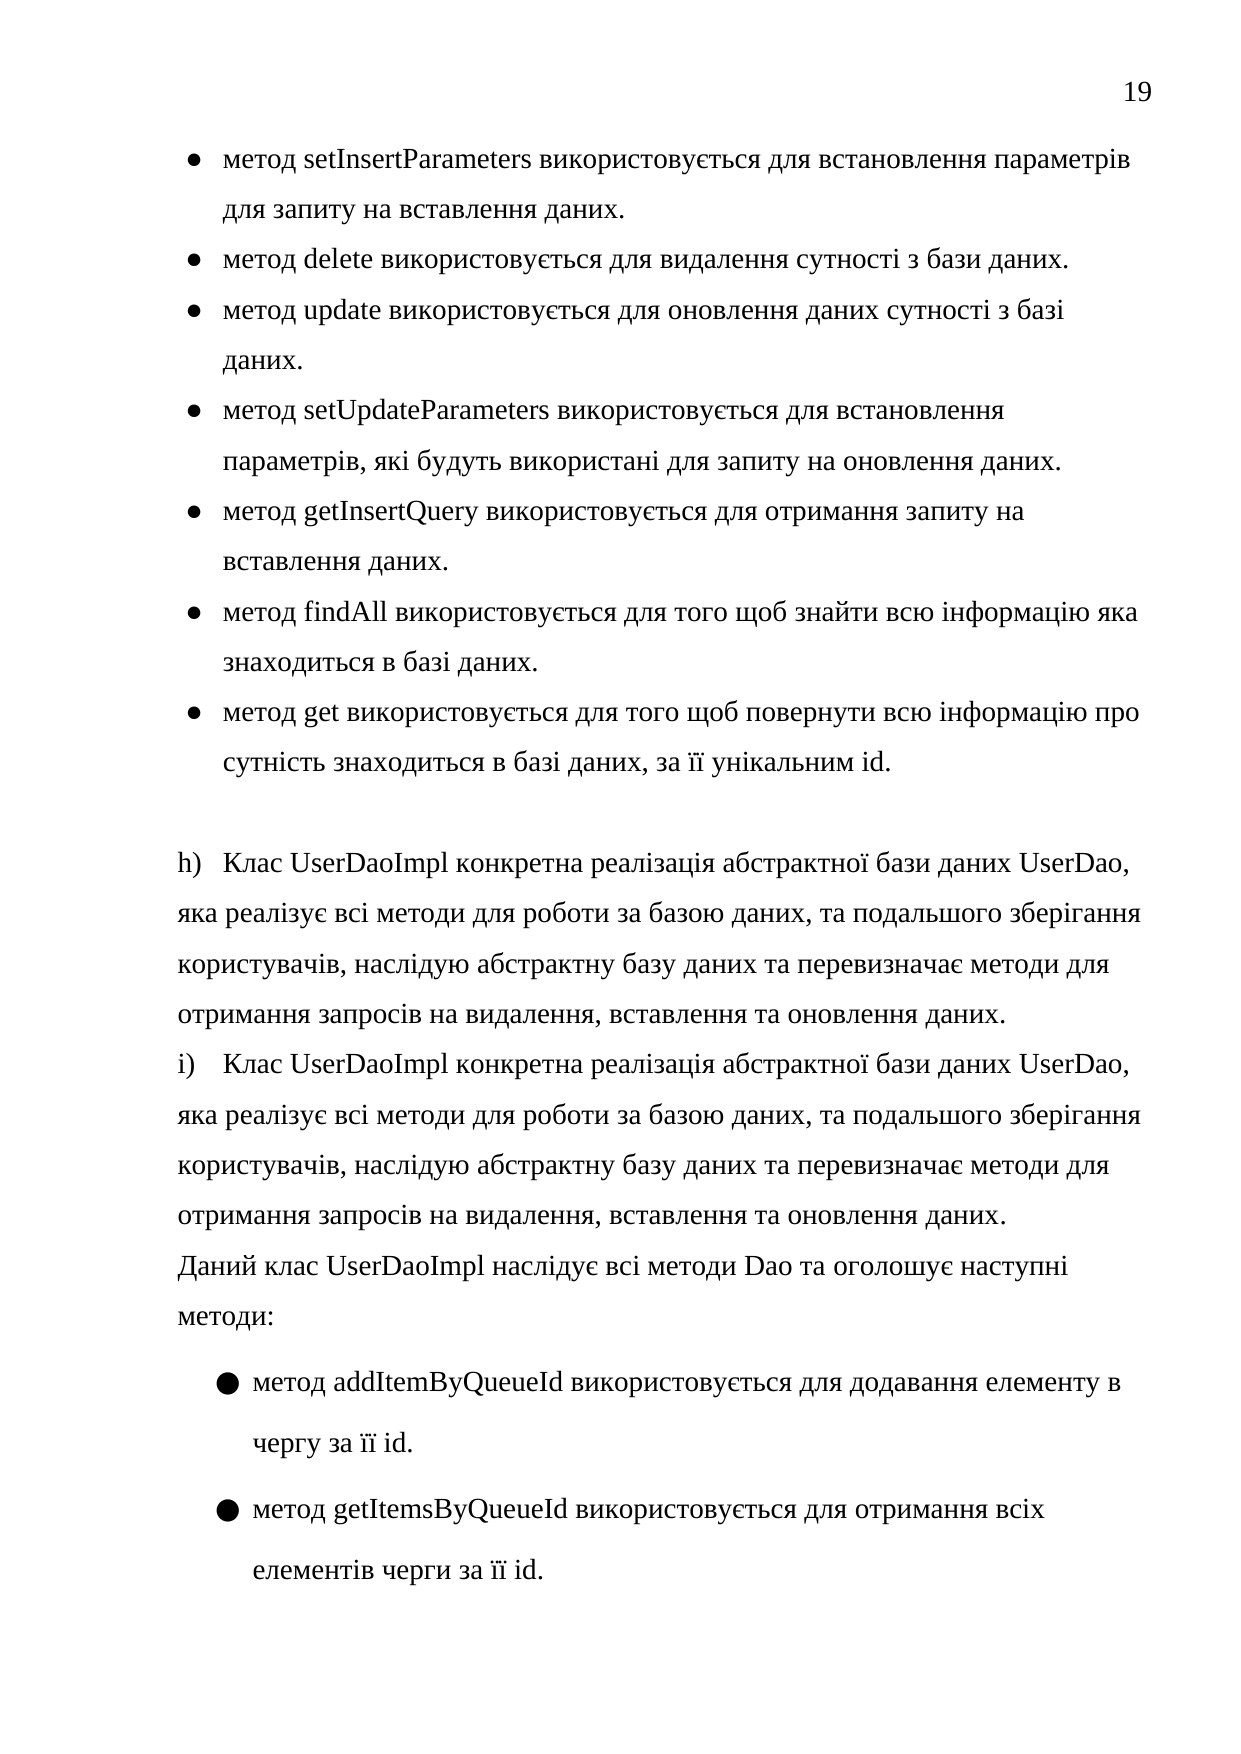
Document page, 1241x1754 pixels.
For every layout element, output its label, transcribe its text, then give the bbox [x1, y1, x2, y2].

list метод getInsertQuery використовується для отримання запиту на вставлення даних. [185, 493, 1152, 577]
list Клас UserDaoImpl конкретна реалізація абстрактної бази даних UserDao, яка реалізує всі методи для роботи за базою даних, та подальшого зберігання користувачів, наслідую абстрактну базу даних та перевизначає методи для отримання запросів на видалення, вставлення та оновлення даних. [177, 1046, 1152, 1231]
list метод setInsertParameters використовується для встановлення параметрів для запиту на вставлення даних. [185, 141, 1152, 225]
list метод addItemByQueueId використовується для додавання елементу в чергу за її id. [215, 1348, 1152, 1458]
list метод get використовується для того щоб повернути всю інформацію про сутність знаходиться в базі даних, за її унікальним id. [185, 694, 1152, 778]
list метод setUpdateParameters використовується для встановлення параметрів, які будуть використані для запиту на оновлення даних. [185, 392, 1152, 476]
list метод delete використовується для видалення сутності з бази даних. [185, 241, 1152, 275]
list метод update використовується для оновлення даних сутності з базі даних. [185, 292, 1152, 376]
list метод getItemsByQueueId використовується для отримання всіх елементів черги за її id. [215, 1475, 1152, 1585]
text Даний клас UserDaoImpl наслідує всі методи Dao та оголошує наступні методи: [177, 1248, 1152, 1332]
list метод findAll використовується для того щоб знайти всю інформацію яка знаходиться в базі даних. [185, 594, 1152, 677]
list Клас UserDaoImpl конкретна реалізація абстрактної бази даних UserDao, яка реалізує всі методи для роботи за базою даних, та подальшого зберігання користувачів, наслідую абстрактну базу даних та перевизначає методи для отримання запросів на видалення, вставлення та оновлення даних. [177, 845, 1152, 1030]
